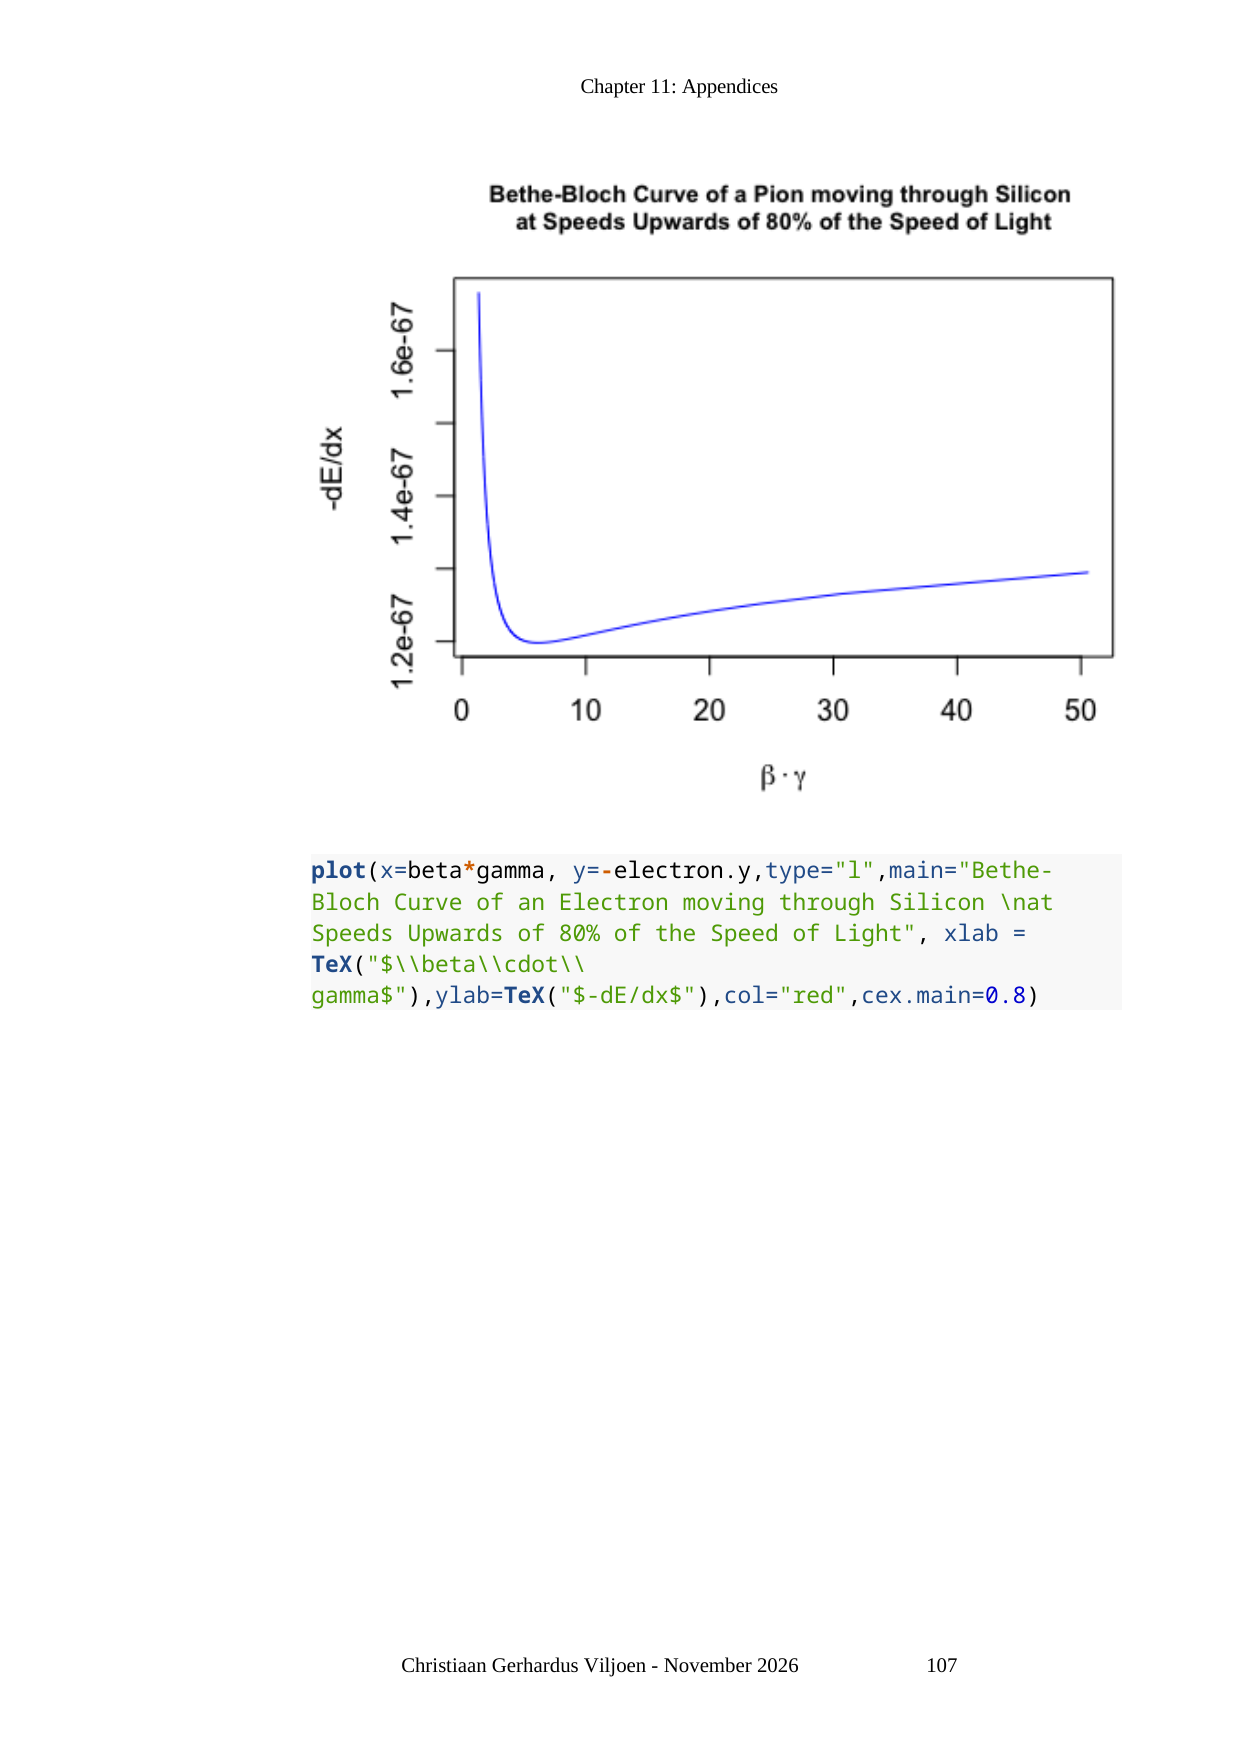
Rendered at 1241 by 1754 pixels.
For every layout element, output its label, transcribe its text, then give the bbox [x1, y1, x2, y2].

text plot(x=beta*gamma, y=-electron.y,type="l",main="Bethe-Bloch Curve of an Electron moving through Silicon \nat Speeds Upwards of 80% of the Speed of Light", xlab = TeX("$\\beta\\cdot\\gamma$"),ylab=TeX("$-dE/dx$"),col="red",cex.main=0.8) [586, 854, 1122, 1010]
picture [311, 135, 1187, 836]
